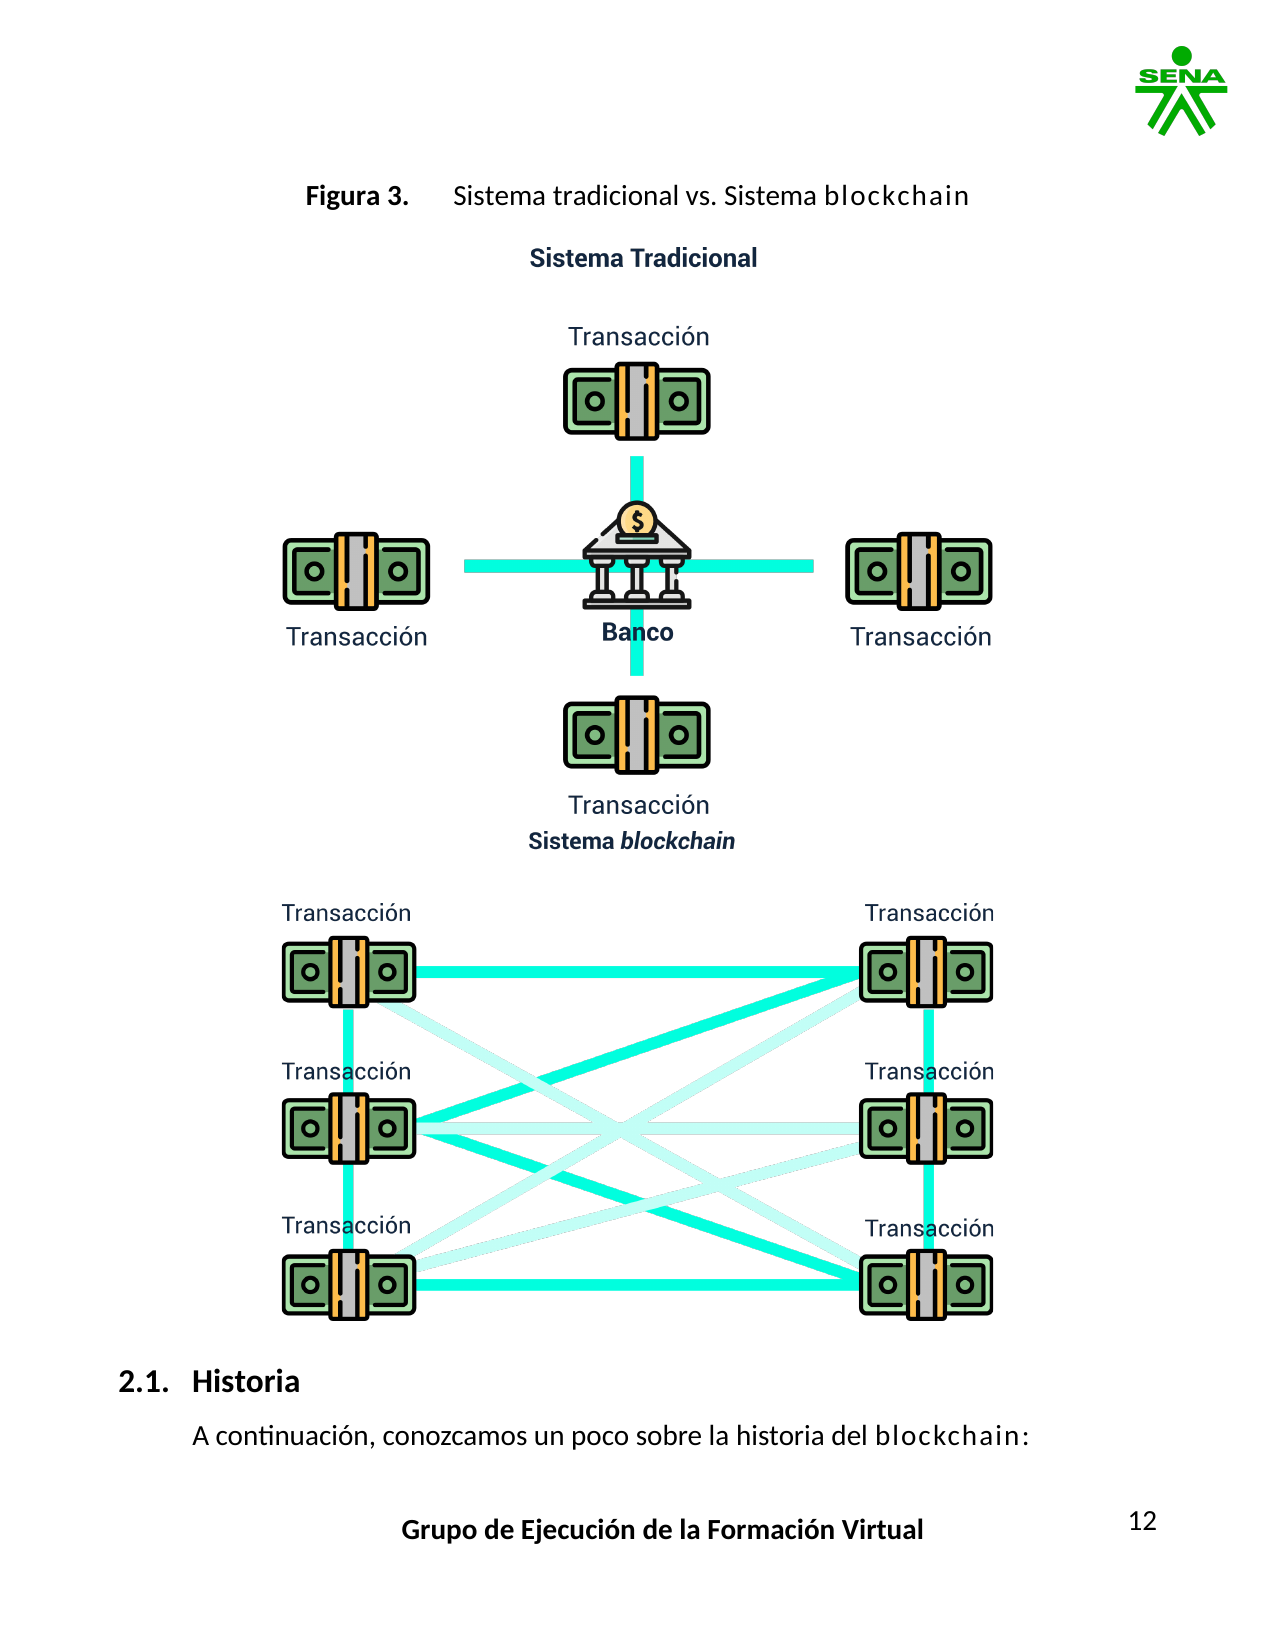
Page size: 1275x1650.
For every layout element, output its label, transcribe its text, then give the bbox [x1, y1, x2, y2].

subtitle Historia [118, 1359, 1157, 1400]
picture [281, 831, 994, 1321]
picture [1135, 46, 1228, 136]
picture [282, 247, 993, 814]
text A continuación, conozcamos un poco sobre la historia del blockchain: [118, 1417, 1157, 1453]
text Sistema tradicional vs. Sistema blockchain [118, 177, 1157, 213]
